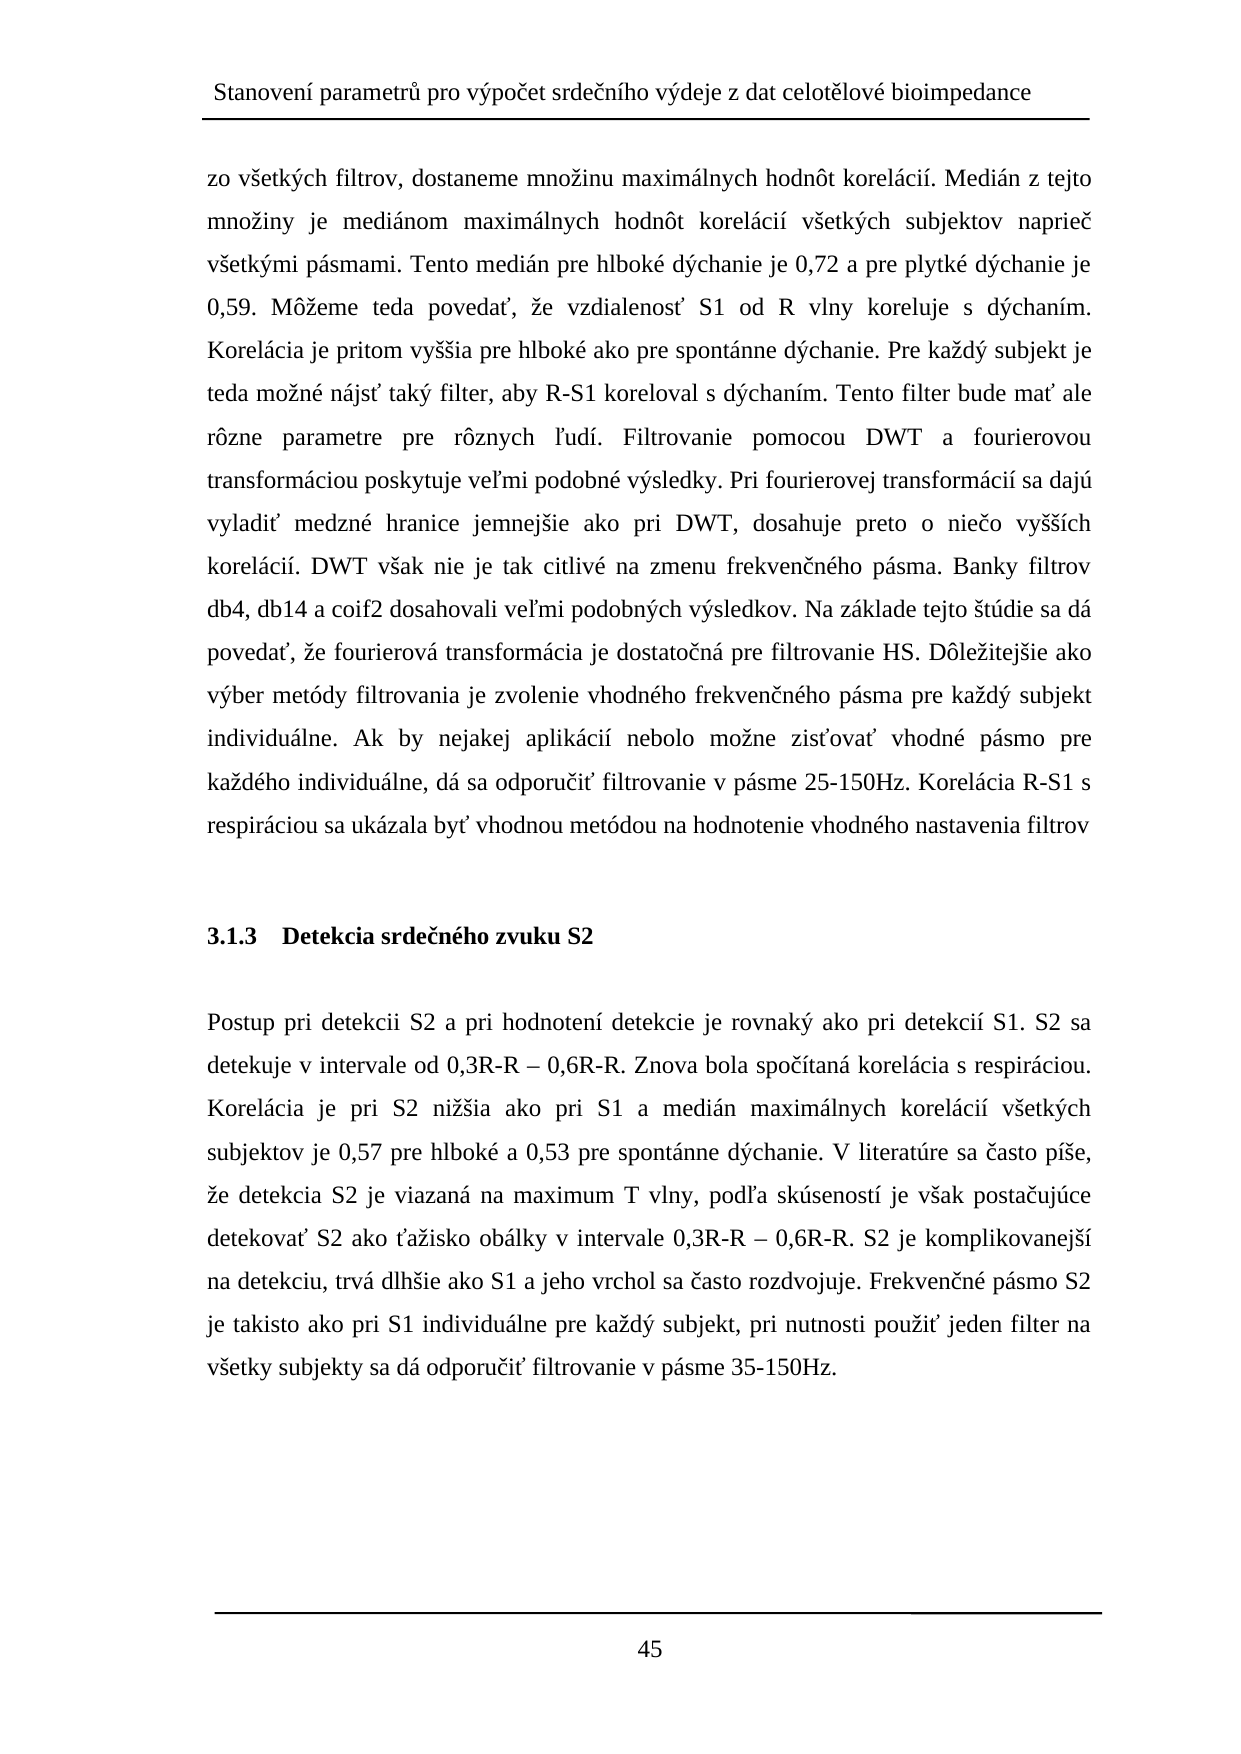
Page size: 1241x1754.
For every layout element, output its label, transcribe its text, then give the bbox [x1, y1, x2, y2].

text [207, 163, 1092, 838]
subtitle Detekcia srdečného zvuku S2 [207, 921, 1092, 950]
text Postup pri detekcii S2 a pri hodnotení detekcie je rovnaký ako pri detekcií S1. S2 sa detekuje v intervale od 0,3R-R – 0,6R-R. Znova bola spočítaná korelácia s respiráciou. Korelácia je pri S2 nižšia ako pri S1 a medián maximálnych korelácií všetkých subjektov je 0,57 pre hlboké a 0,53 pre spontánne dýchanie. V literatúre sa často píše, že detekcia S2 je viazaná na maximum T vlny, podľa skúseností je však postačujúce detekovať S2 ako ťažisko obálky v intervale 0,3R-R – 0,6R-R. S2 je komplikovanejší na detekciu, trvá dlhšie ako S1 a jeho vrchol sa často rozdvojuje. Frekvenčné pásmo S2 je takisto ako pri S1 individuálne pre každý subjekt, pri nutnosti použiť jeden filter na všetky subjekty sa dá odporučiť filtrovanie v pásme 35-150Hz. [207, 1007, 1092, 1381]
